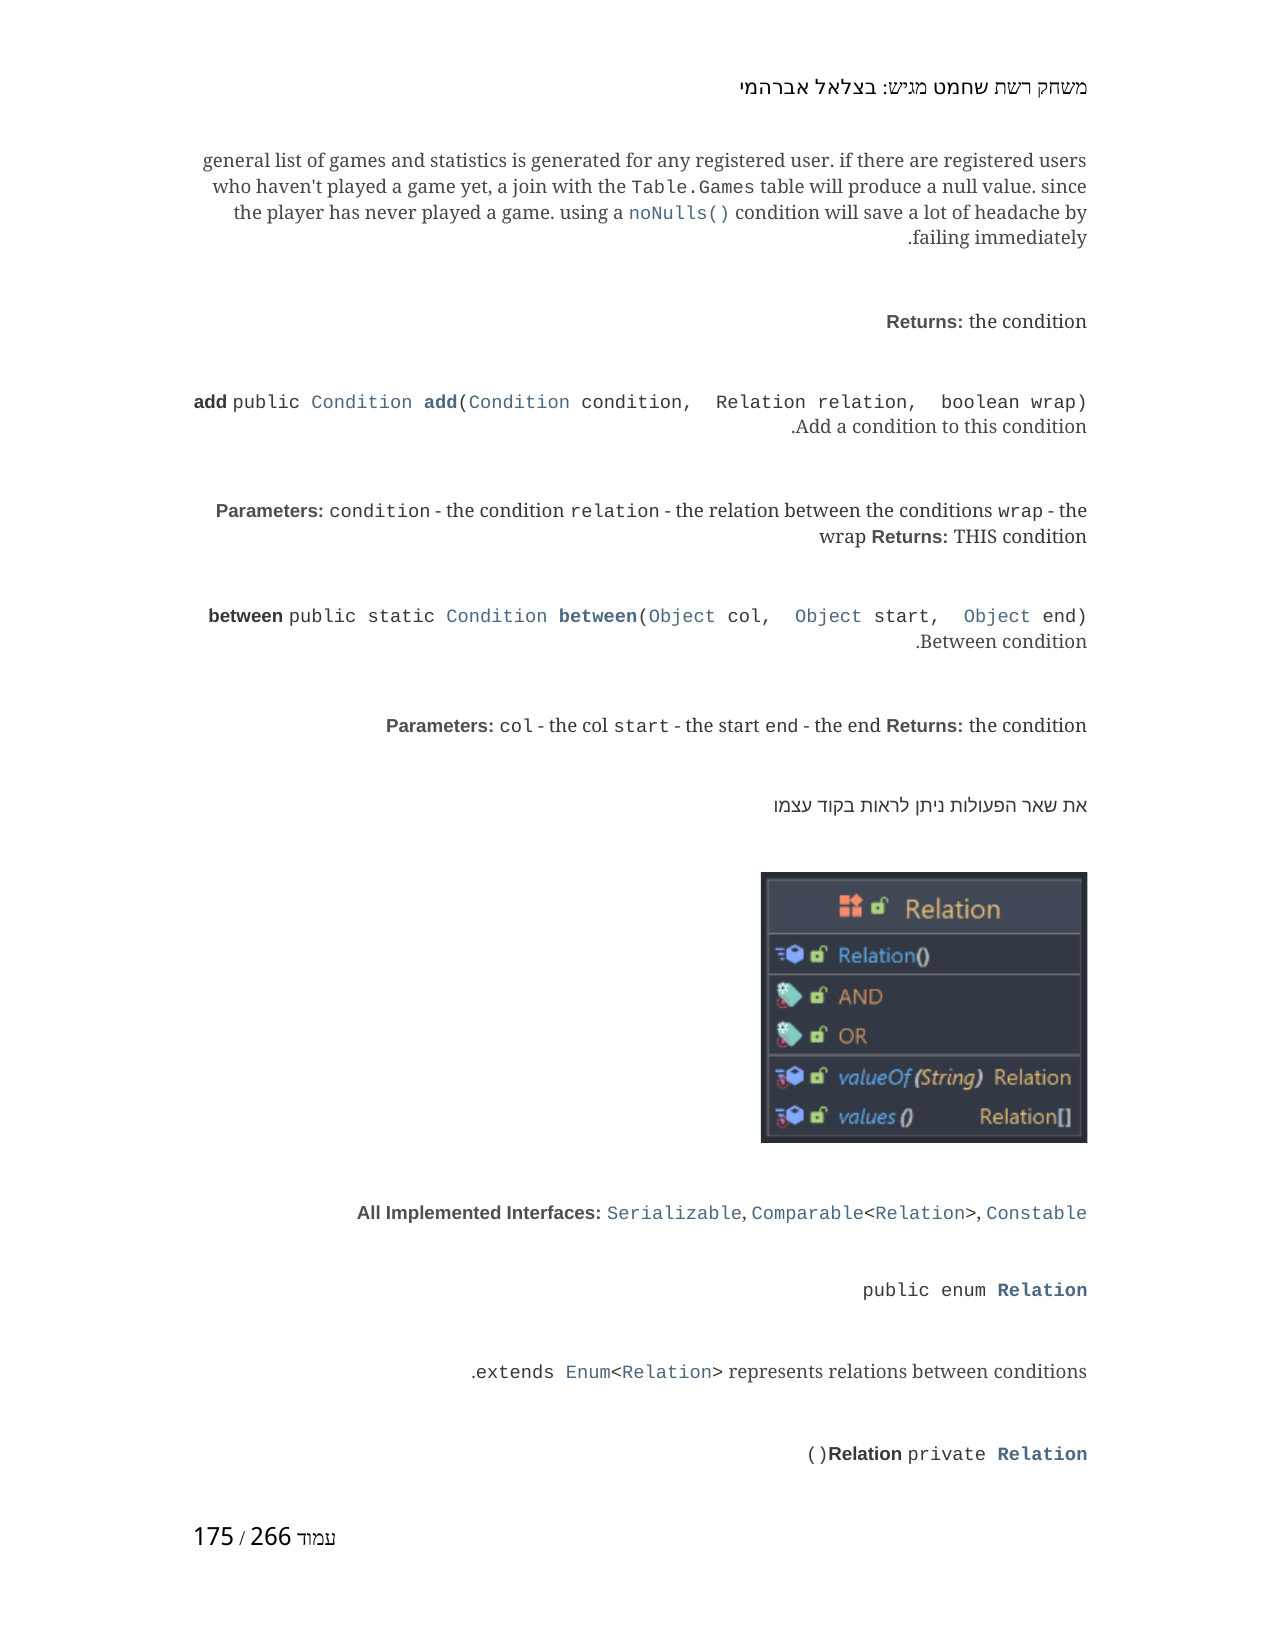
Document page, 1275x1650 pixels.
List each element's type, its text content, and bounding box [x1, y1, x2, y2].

text את שאר הפעולות ניתן לראות בקוד עצמו [187, 794, 1087, 816]
text public enum Relation [187, 1281, 1087, 1302]
text add public Condition add​(Condition condition, Relation relation, boolean wrap) Add a condition to this condition. [187, 391, 1087, 442]
text Returns: the condition [187, 309, 1087, 334]
text Parameters: col - the col start - the start end - the end Returns: the condition [187, 713, 1087, 738]
picture [760, 872, 1088, 1143]
text extends Enum<Relation> represents relations between conditions. [187, 1358, 1087, 1386]
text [187, 148, 1087, 252]
text Relation private Relation() [187, 1442, 1087, 1466]
text between public static Condition between​(Object col, Object start, Object end) Between condition. [187, 605, 1087, 656]
text All Implemented Interfaces: Serializable, Comparable<Relation>, Constable [187, 1199, 1087, 1225]
text Parameters: condition - the condition relation - the relation between the conditions wrap - the wrap Returns: THIS condition [187, 498, 1087, 549]
